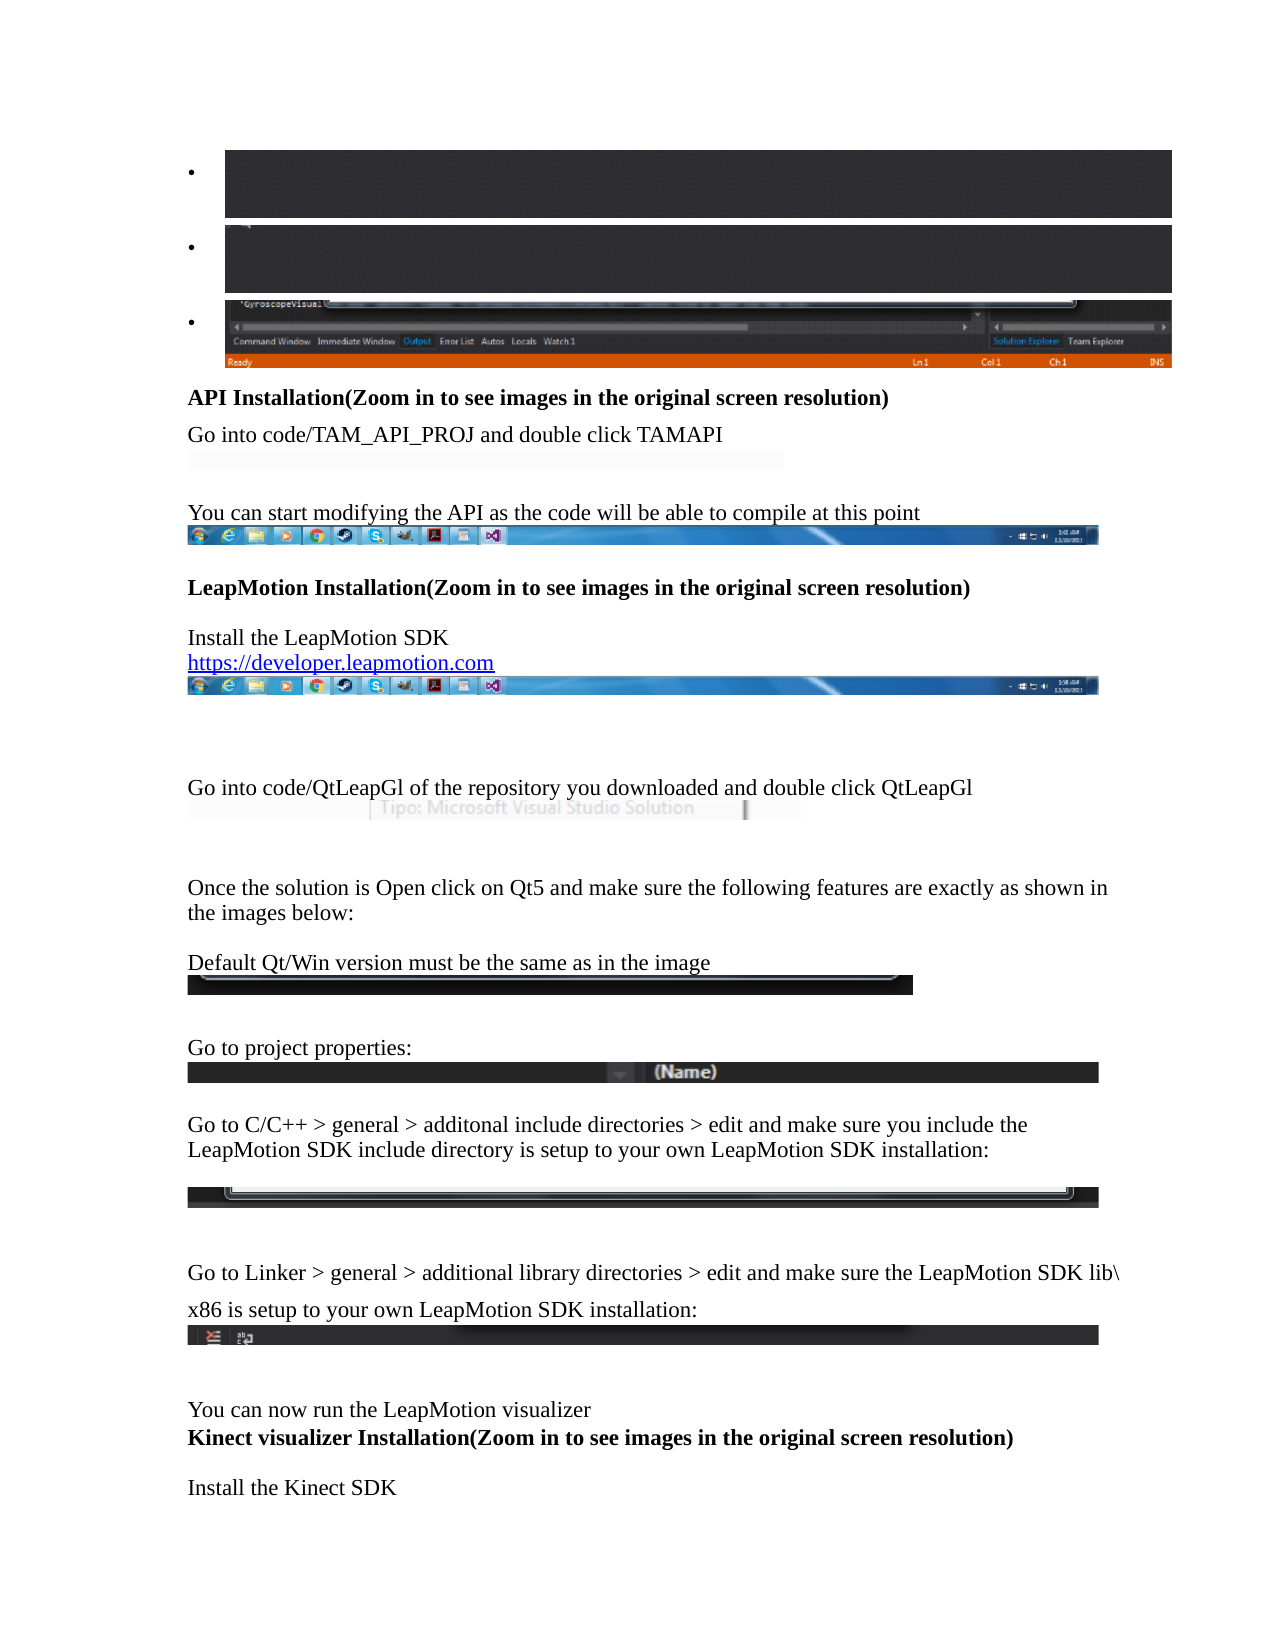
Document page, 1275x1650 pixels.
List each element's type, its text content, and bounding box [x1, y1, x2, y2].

text Install the LeapMotion SDK [187, 625, 1125, 650]
text Go to C/C++ > general > additonal include directories > edit and make sure you include the LeapMotion SDK include directory is setup to your own LeapMotion SDK installation: [187, 1112, 1125, 1162]
text Kinect visualizer Installation(Zoom in to see images in the original screen resolution) [187, 1425, 1125, 1450]
text Install the Kinect SDK [187, 1475, 1125, 1500]
text You can now run the LeapMotion visualizer [187, 1387, 1125, 1425]
text Default Qt/Win version must be the same as in the image [187, 950, 1125, 975]
list Run the program by using the Local Windows Debugger [187, 225, 1125, 300]
text Go to project properties: [187, 1025, 1125, 1062]
text Go to Linker > general > additional library directories > edit and make sure the LeapMotion SDK lib\x86 is setup to your own LeapMotion SDK installation: [187, 1250, 1125, 1325]
text Go into code/TAM_API_PROJ and double click TAMAPI [187, 412, 1125, 450]
list The Gyroscope Visualizer is ready for use [187, 300, 1125, 375]
text https://developer.leapmotion.com [187, 650, 1125, 675]
text API Installation(Zoom in to see images in the original screen resolution) [187, 375, 1125, 412]
text You can start modifying the API as the code will be able to compile at this point [187, 500, 1125, 525]
text Once the solution is Open click on Qt5 and make sure the following features are exactly as shown in the images below: [187, 875, 1125, 925]
list Return to Visual Studio and build the solution [187, 150, 1125, 225]
text LeapMotion Installation(Zoom in to see images in the original screen resolution) [187, 575, 1125, 600]
text Go into code/QtLeapGl of the repository you downloaded and double click QtLeapGl [187, 775, 1125, 800]
